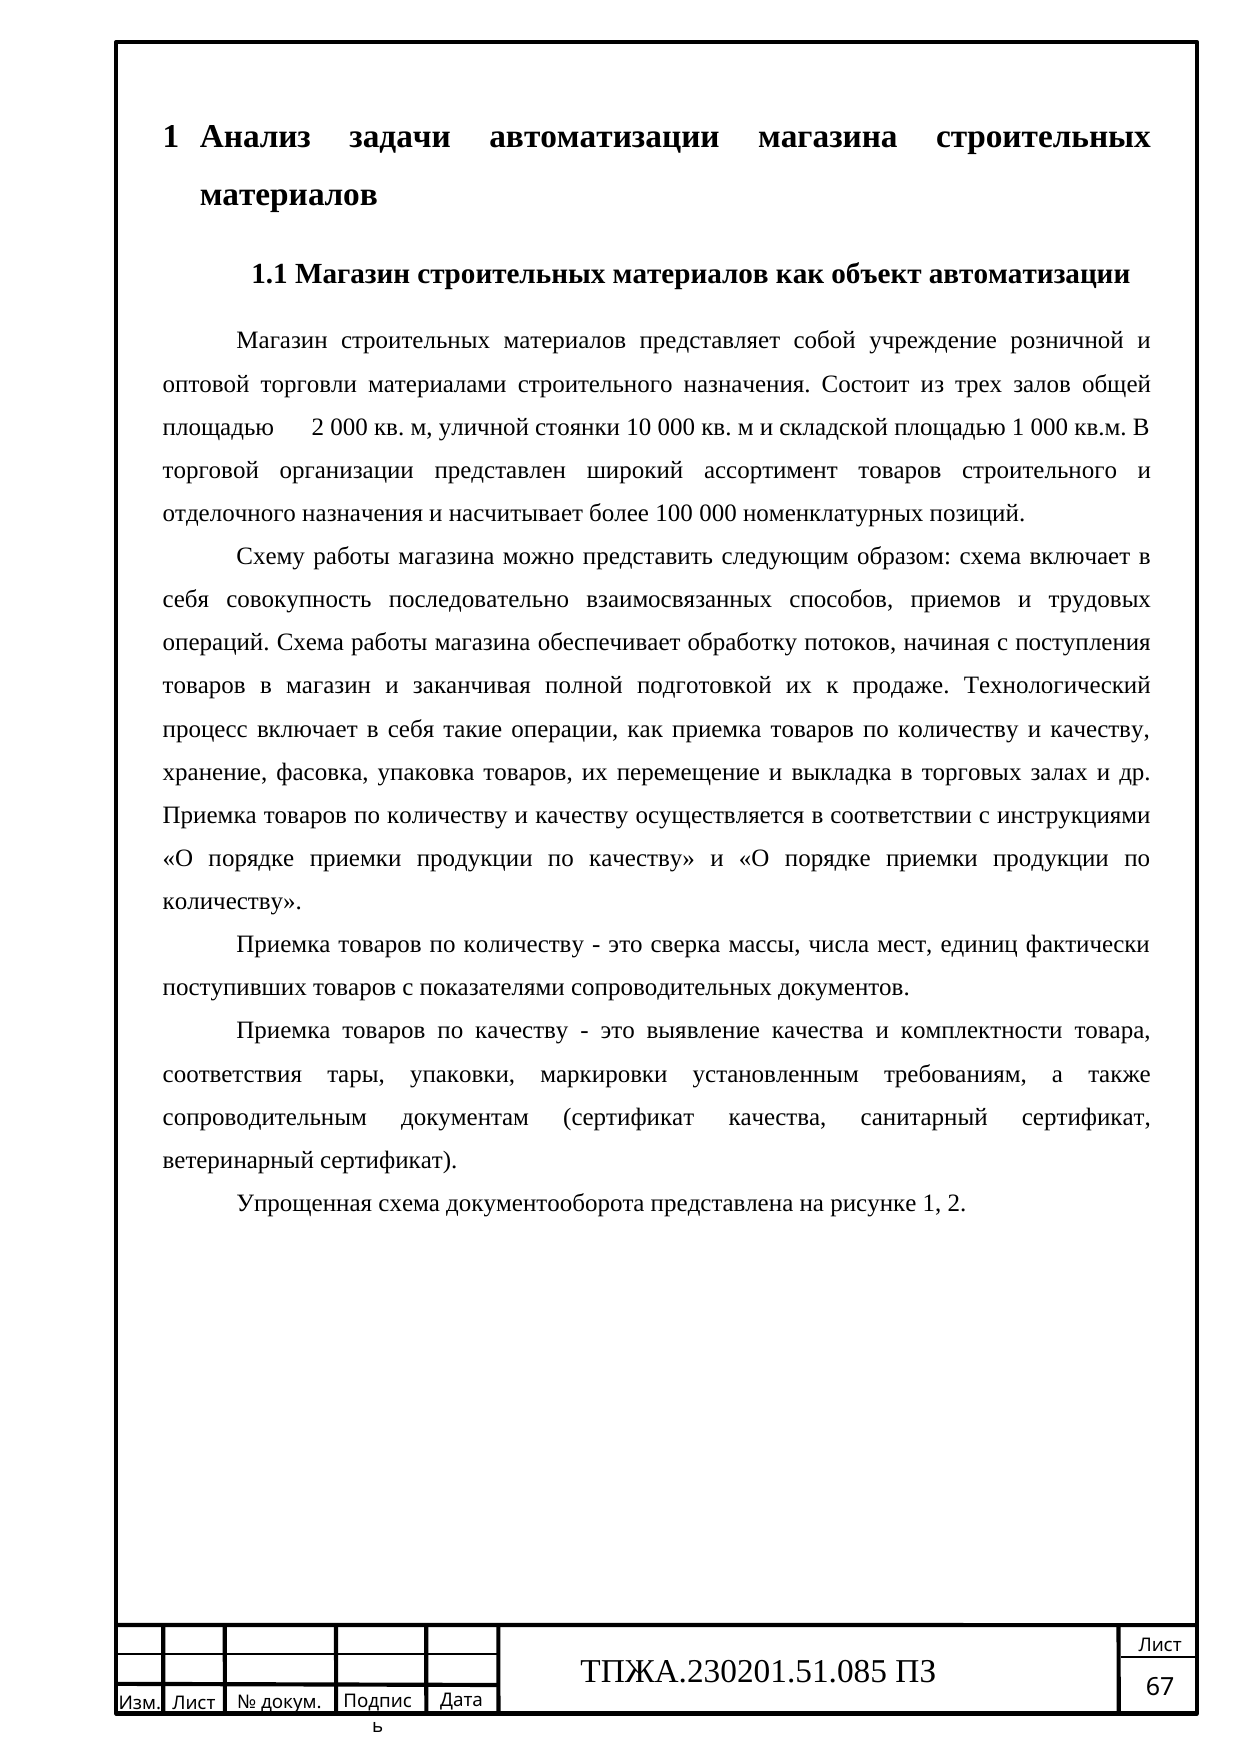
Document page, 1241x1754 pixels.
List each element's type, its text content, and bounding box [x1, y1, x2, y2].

text Магазин строительных материалов представляет собой учреждение розничной и оптовой торговли материалами строительного назначения. Состоит из трех залов общей площадью 2 000 кв. м, уличной стоянки 10 000 кв. м и складской площадью 1 000 кв.м. В торговой организации представлен широкий ассортимент товаров строительного и отделочного назначения и насчитывает более 100 000 номенклатурных позиций. [162, 326, 1152, 527]
subtitle Анализ задачи автоматизации магазина строительных материалов [162, 117, 1152, 212]
text Схему работы магазина можно представить следующим образом: схема включает в себя совокупность последовательно взаимосвязанных способов, приемов и трудовых операций. Схема работы магазина обеспечивает обработку потоков, начиная с поступления товаров в магазин и заканчивая полной подготовкой их к продаже. Технологический процесс включает в себя такие операции, как приемка товаров по количеству и качеству, хранение, фасовка, упаковка товаров, их перемещение и выкладка в торговых залах и др. Приемка товаров по количеству и качеству осуществляется в соответствии с инструкциями «О порядке приемки продукции по качеству» и «О порядке приемки продукции по количеству». [162, 541, 1152, 915]
subtitle 1.1 Магазин строительных материалов как объект автоматизации [162, 257, 1152, 290]
text Приемка товаров по качеству - это выявление качества и комплектности товара, соответствия тары, упаковки, маркировки установленным требованиям, а также сопроводительным документам (сертификат качества, санитарный сертификат, ветеринарный сертификат). [162, 1016, 1152, 1174]
text Упрощенная схема документооборота представлена на рисунке 1, 2. [162, 1188, 1152, 1217]
text Приемка товаров по количеству - это сверка массы, числа мест, единиц фактически поступивших товаров с показателями сопроводительных документов. [162, 929, 1152, 1001]
